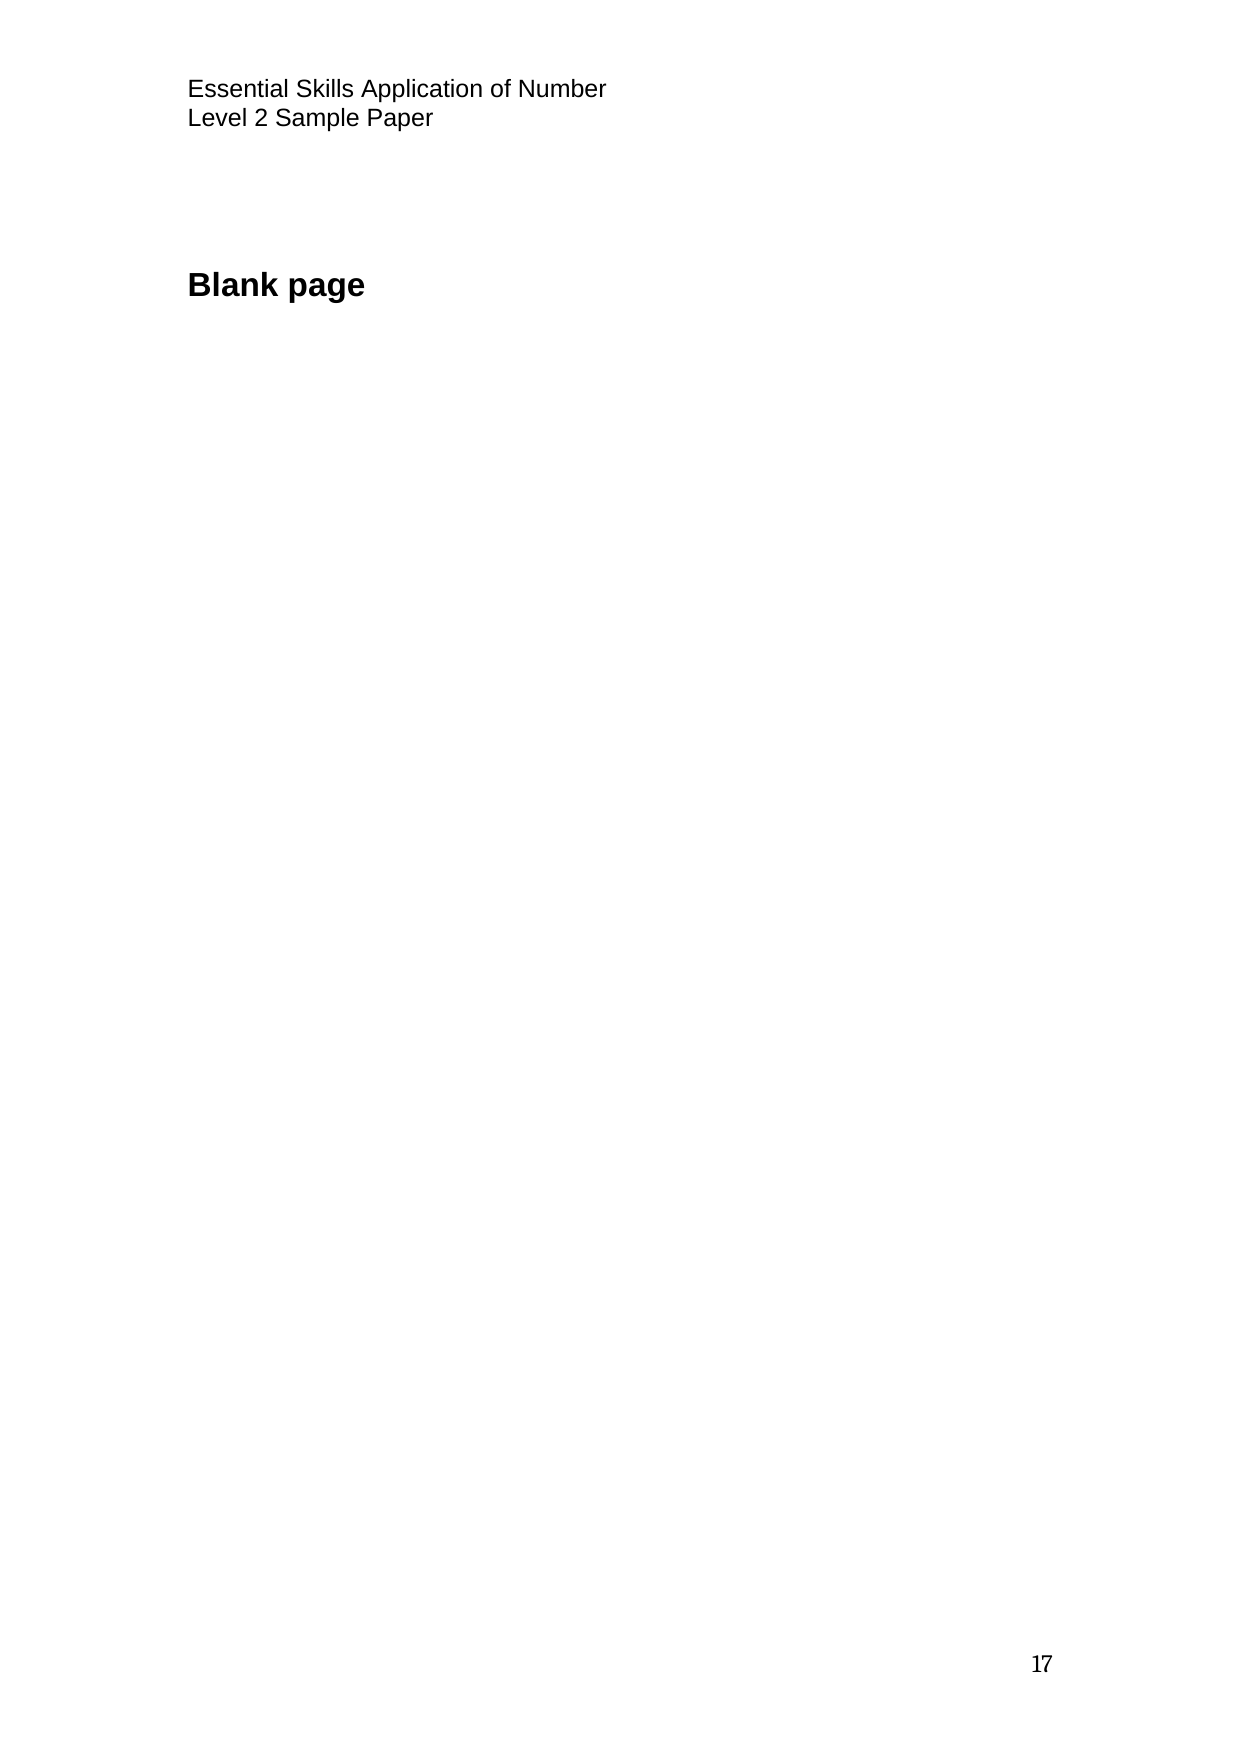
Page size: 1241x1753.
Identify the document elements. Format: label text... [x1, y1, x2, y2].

text Blank page [187, 265, 1053, 303]
